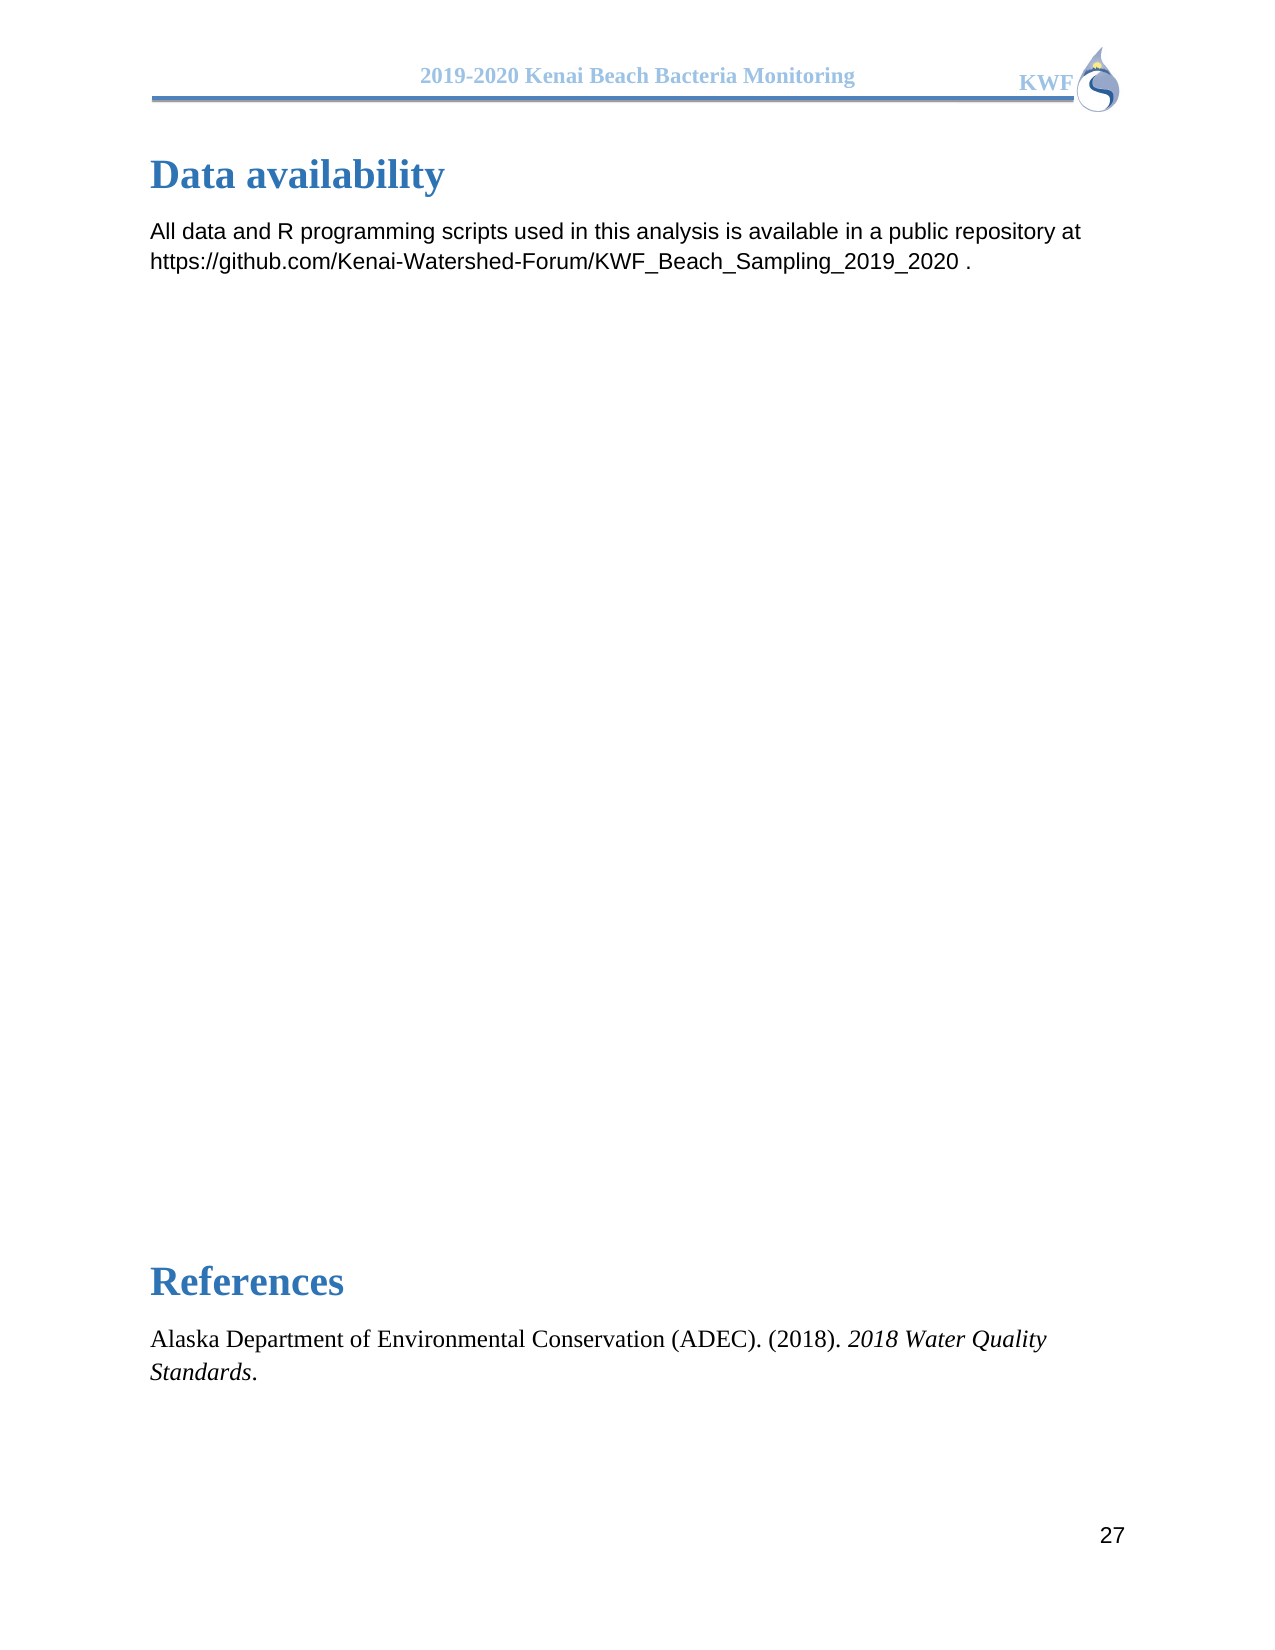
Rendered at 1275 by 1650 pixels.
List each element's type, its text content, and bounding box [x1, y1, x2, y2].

text Alaska Department of Environmental Conservation (ADEC). (2018). 2018 Water Quality Standards. [150, 1324, 1125, 1386]
subtitle Data availability [150, 150, 1125, 198]
subtitle References [150, 1256, 1125, 1304]
text All data and R programming scripts used in this analysis is available in a public repository at https://github.com/Kenai-Watershed-Forum/KWF_Beach_Sampling_2019_2020 . [150, 218, 1125, 274]
picture [1074, 45, 1124, 112]
